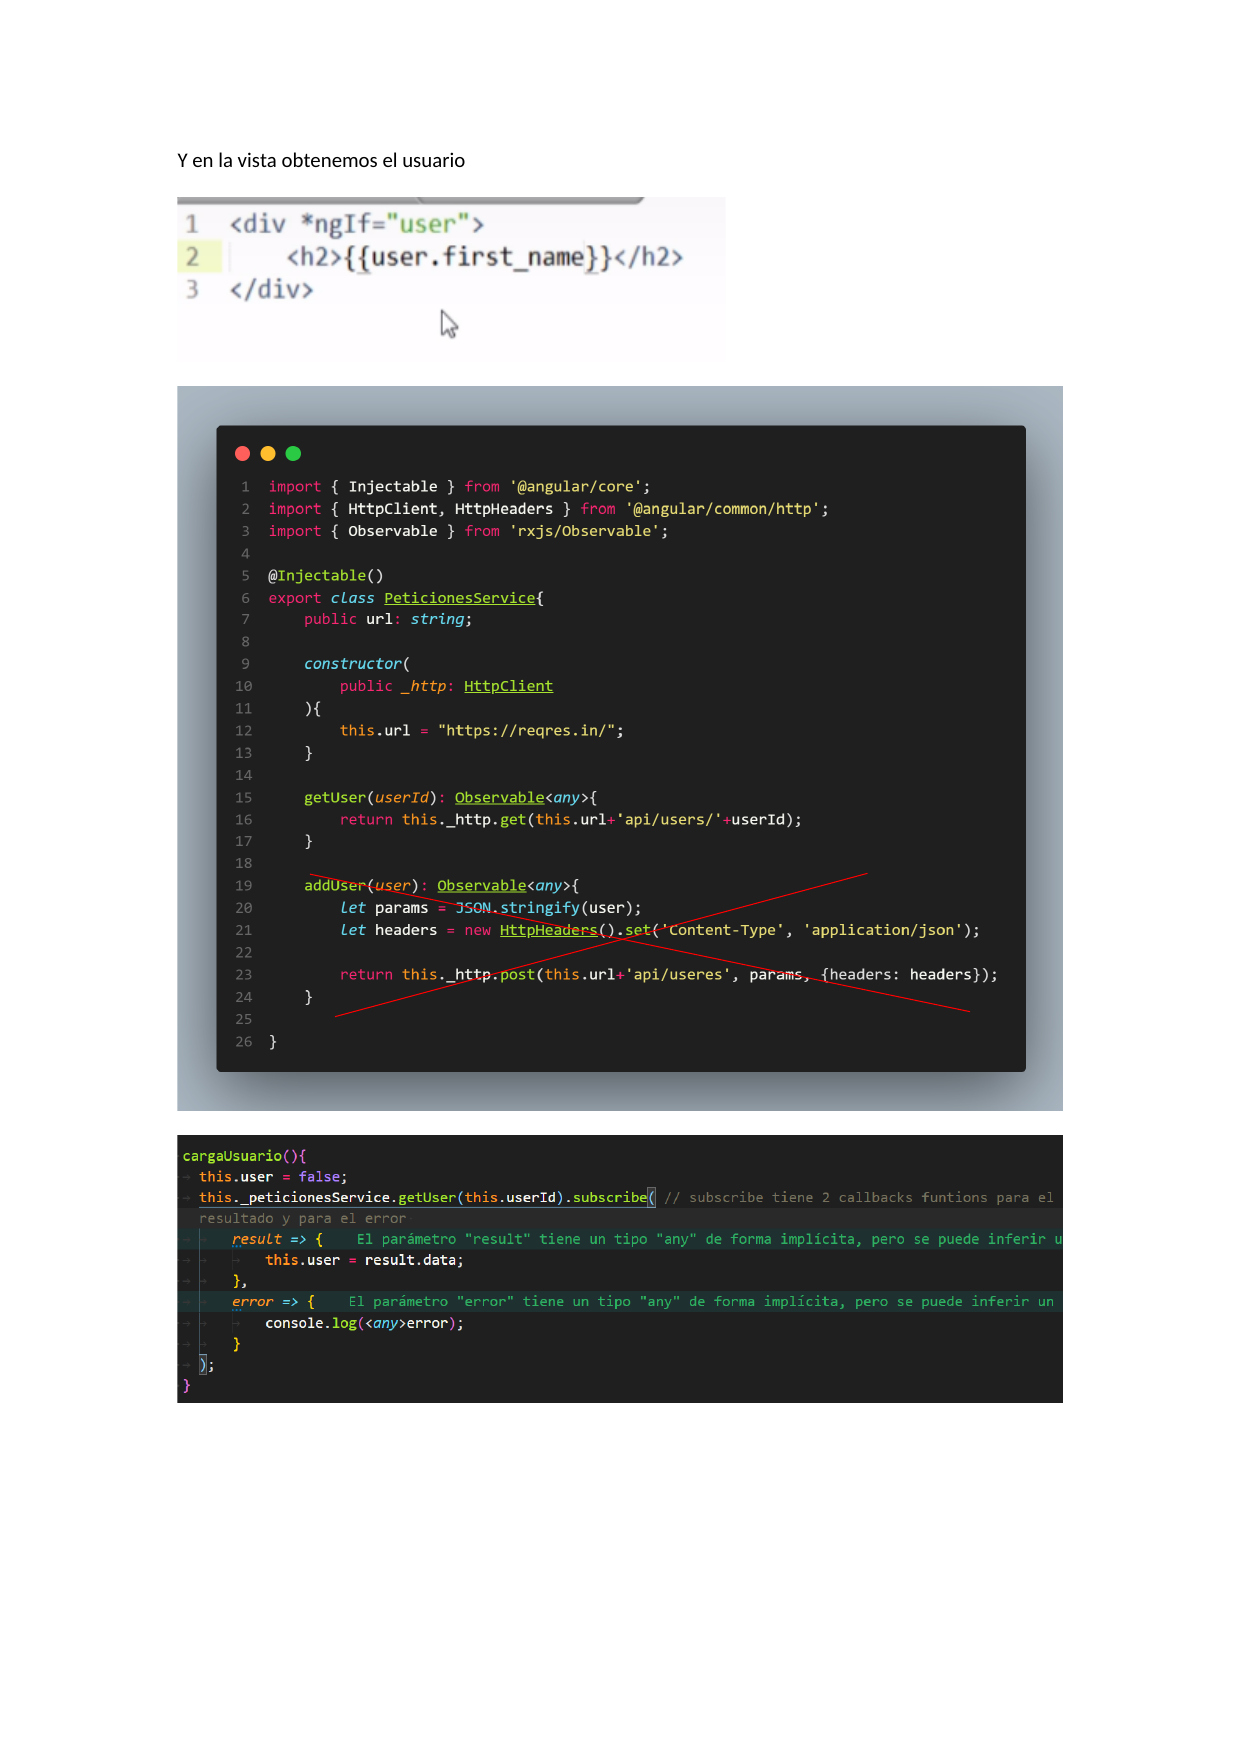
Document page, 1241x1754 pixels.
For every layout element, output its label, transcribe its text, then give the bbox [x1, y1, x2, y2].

picture [177, 1135, 1063, 1403]
text Y en la vista obtenemos el usuario [177, 148, 1063, 173]
picture [177, 386, 1063, 1111]
picture [177, 197, 726, 362]
